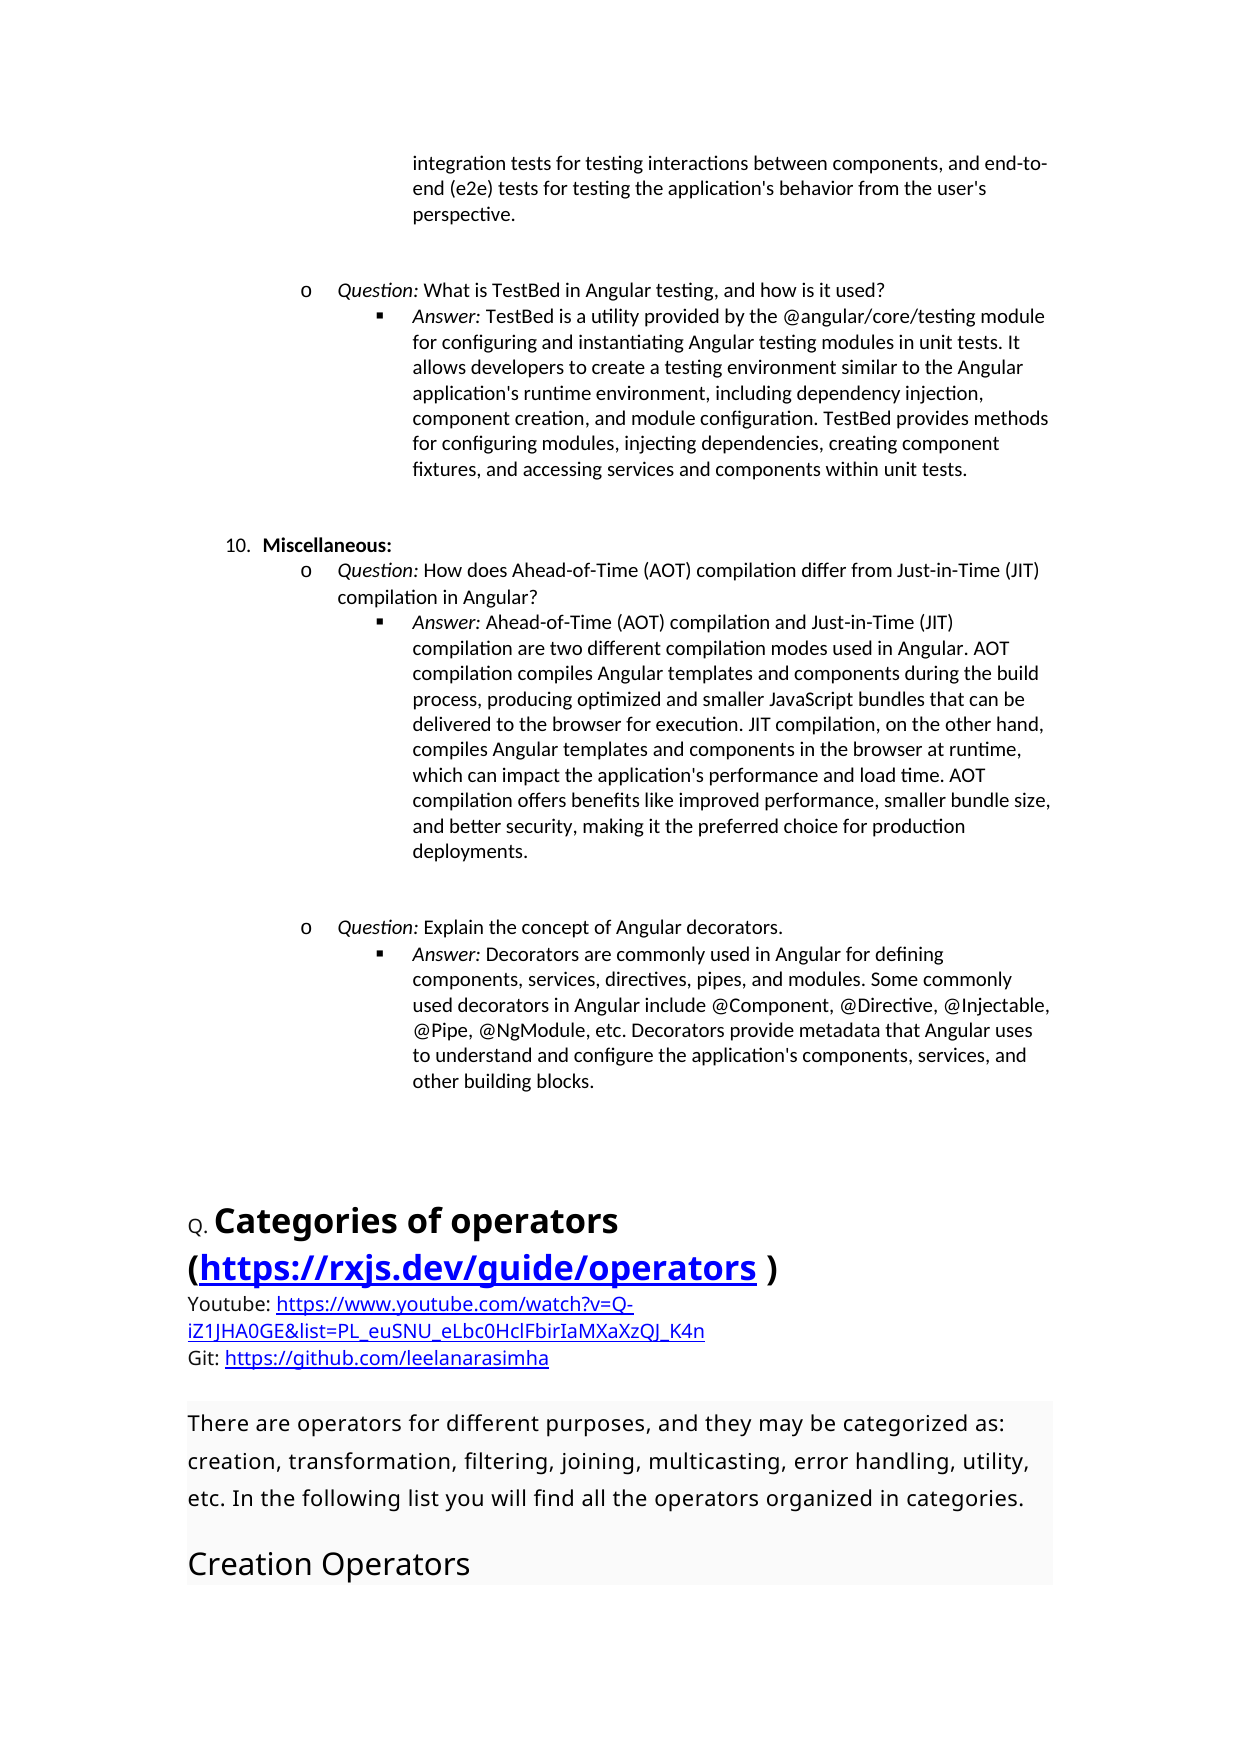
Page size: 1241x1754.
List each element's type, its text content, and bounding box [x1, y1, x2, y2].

list Answer: Ahead-of-Time (AOT) compilation and Just-in-Time (JIT) compilation are two different compilation modes used in Angular. AOT compilation compiles Angular templates and components during the build process, producing optimized and smaller JavaScript bundles that can be delivered to the browser for execution. JIT compilation, on the other hand, compiles Angular templates and components in the browser at runtime, which can impact the application's performance and load time. AOT compilation offers benefits like improved performance, smaller bundle size, and better security, making it the preferred choice for production deployments. [375, 609, 1053, 864]
text Git: https://github.com/leelanarasimha [187, 1344, 1053, 1371]
list Answer: TestBed is a utility provided by the @angular/core/testing module for configuring and instantiating Angular testing modules in unit tests. It allows developers to create a testing environment similar to the Angular application's runtime environment, including dependency injection, component creation, and module configuration. TestBed provides methods for configuring modules, injecting dependencies, creating component fixtures, and accessing services and components within unit tests. [375, 303, 1053, 481]
list Answer: Decorators are commonly used in Angular for defining components, services, directives, pipes, and modules. Some commonly used decorators in Angular include @Component, @Directive, @Injectable, @Pipe, @NgModule, etc. Decorators provide metadata that Angular uses to understand and configure the application's components, services, and other building blocks. [375, 941, 1053, 1093]
list Question: What is TestBed in Angular testing, and how is it used? [300, 277, 1053, 303]
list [375, 150, 1053, 226]
subtitle Creation Operators [187, 1542, 1053, 1585]
text There are operators for different purposes, and they may be categorized as: creation, transformation, filtering, joining, multicasting, error handling, utility, etc. In the following list you will find all the operators organized in categories. [187, 1401, 1053, 1513]
text Youtube: https://www.youtube.com/watch?v=Q-iZ1JHA0GE&list=PL_euSNU_eLbc0HclFbirIaMXaXzQJ_K4n [187, 1291, 1053, 1344]
list Miscellaneous: [225, 532, 1053, 558]
text Q. Categories of operators (https://rxjs.dev/guide/operators ) [187, 1197, 1053, 1291]
list Question: Explain the concept of Angular decorators. [300, 914, 1053, 941]
list Question: How does Ahead-of-Time (AOT) compilation differ from Just-in-Time (JIT) compilation in Angular? [300, 558, 1053, 609]
